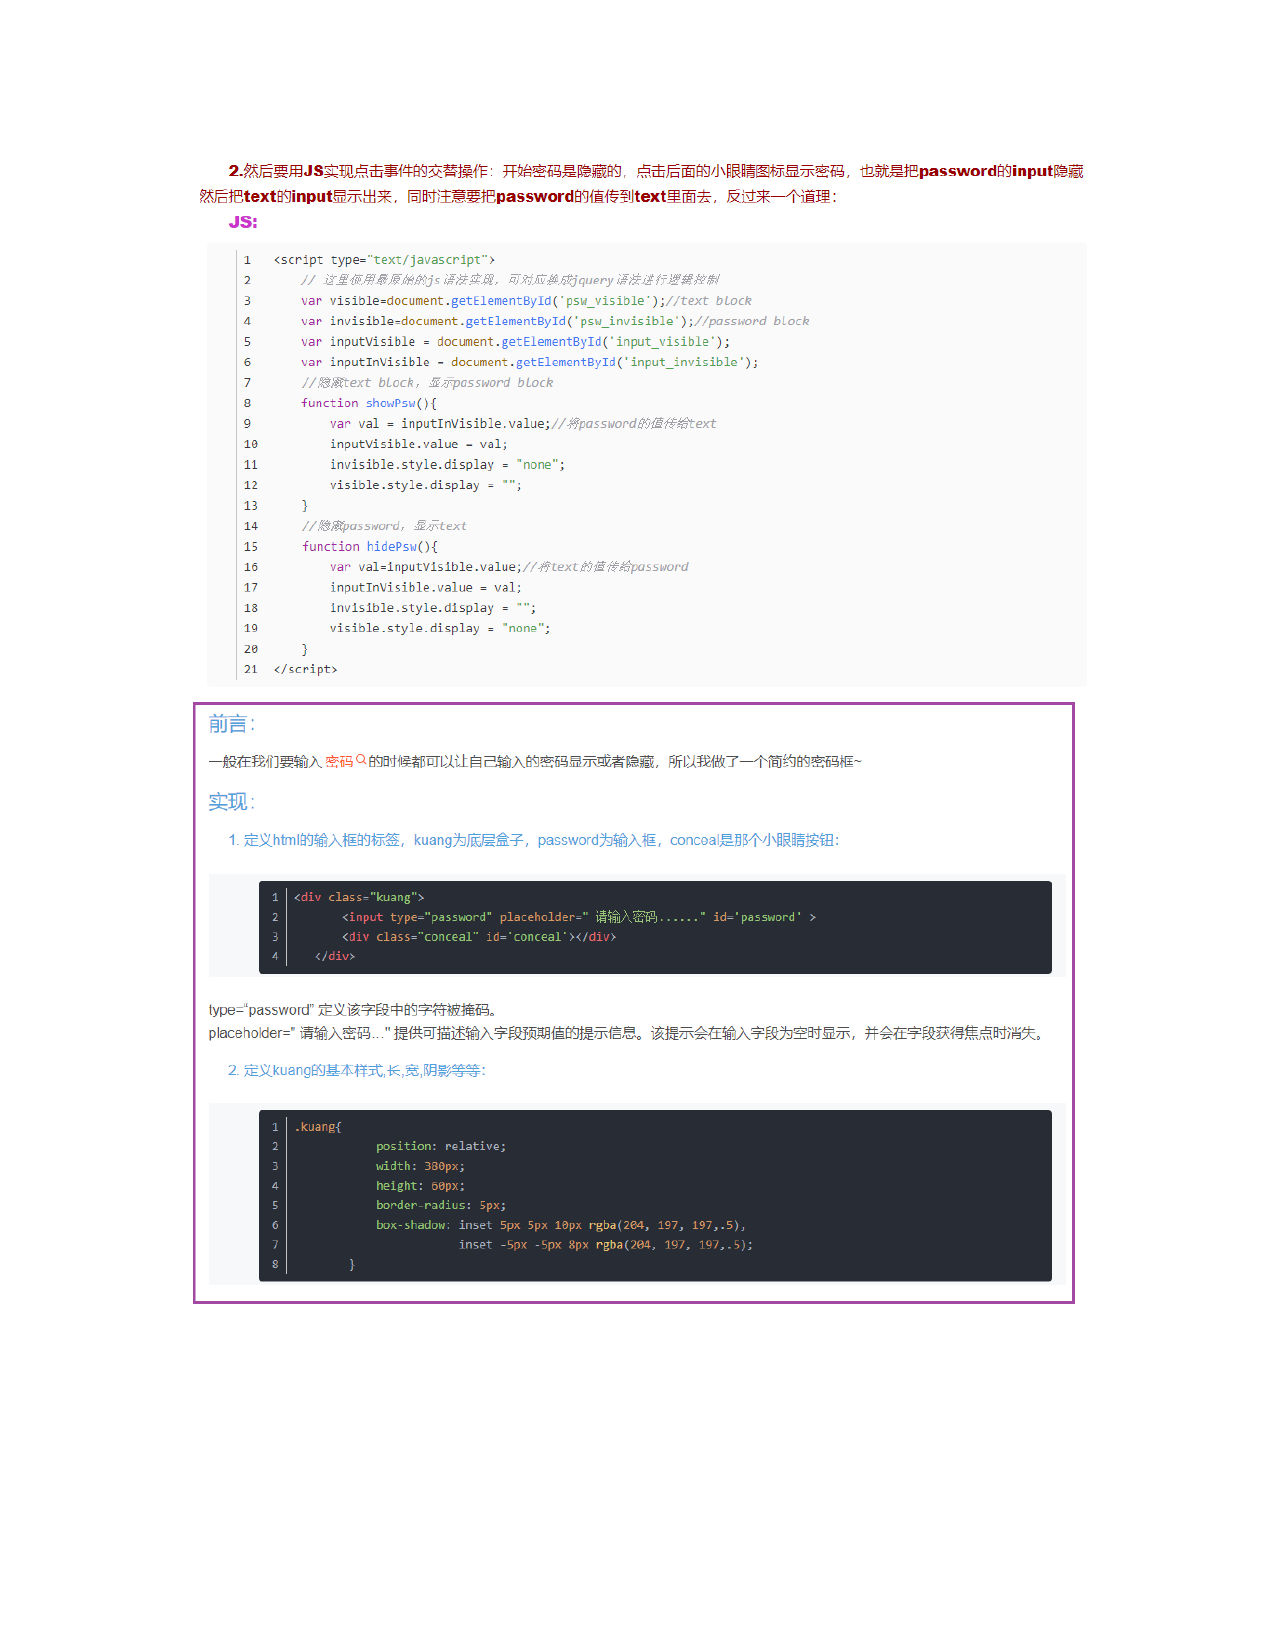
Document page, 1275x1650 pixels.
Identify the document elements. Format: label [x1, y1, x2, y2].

picture [187, 701, 1087, 1315]
picture [187, 150, 1088, 699]
